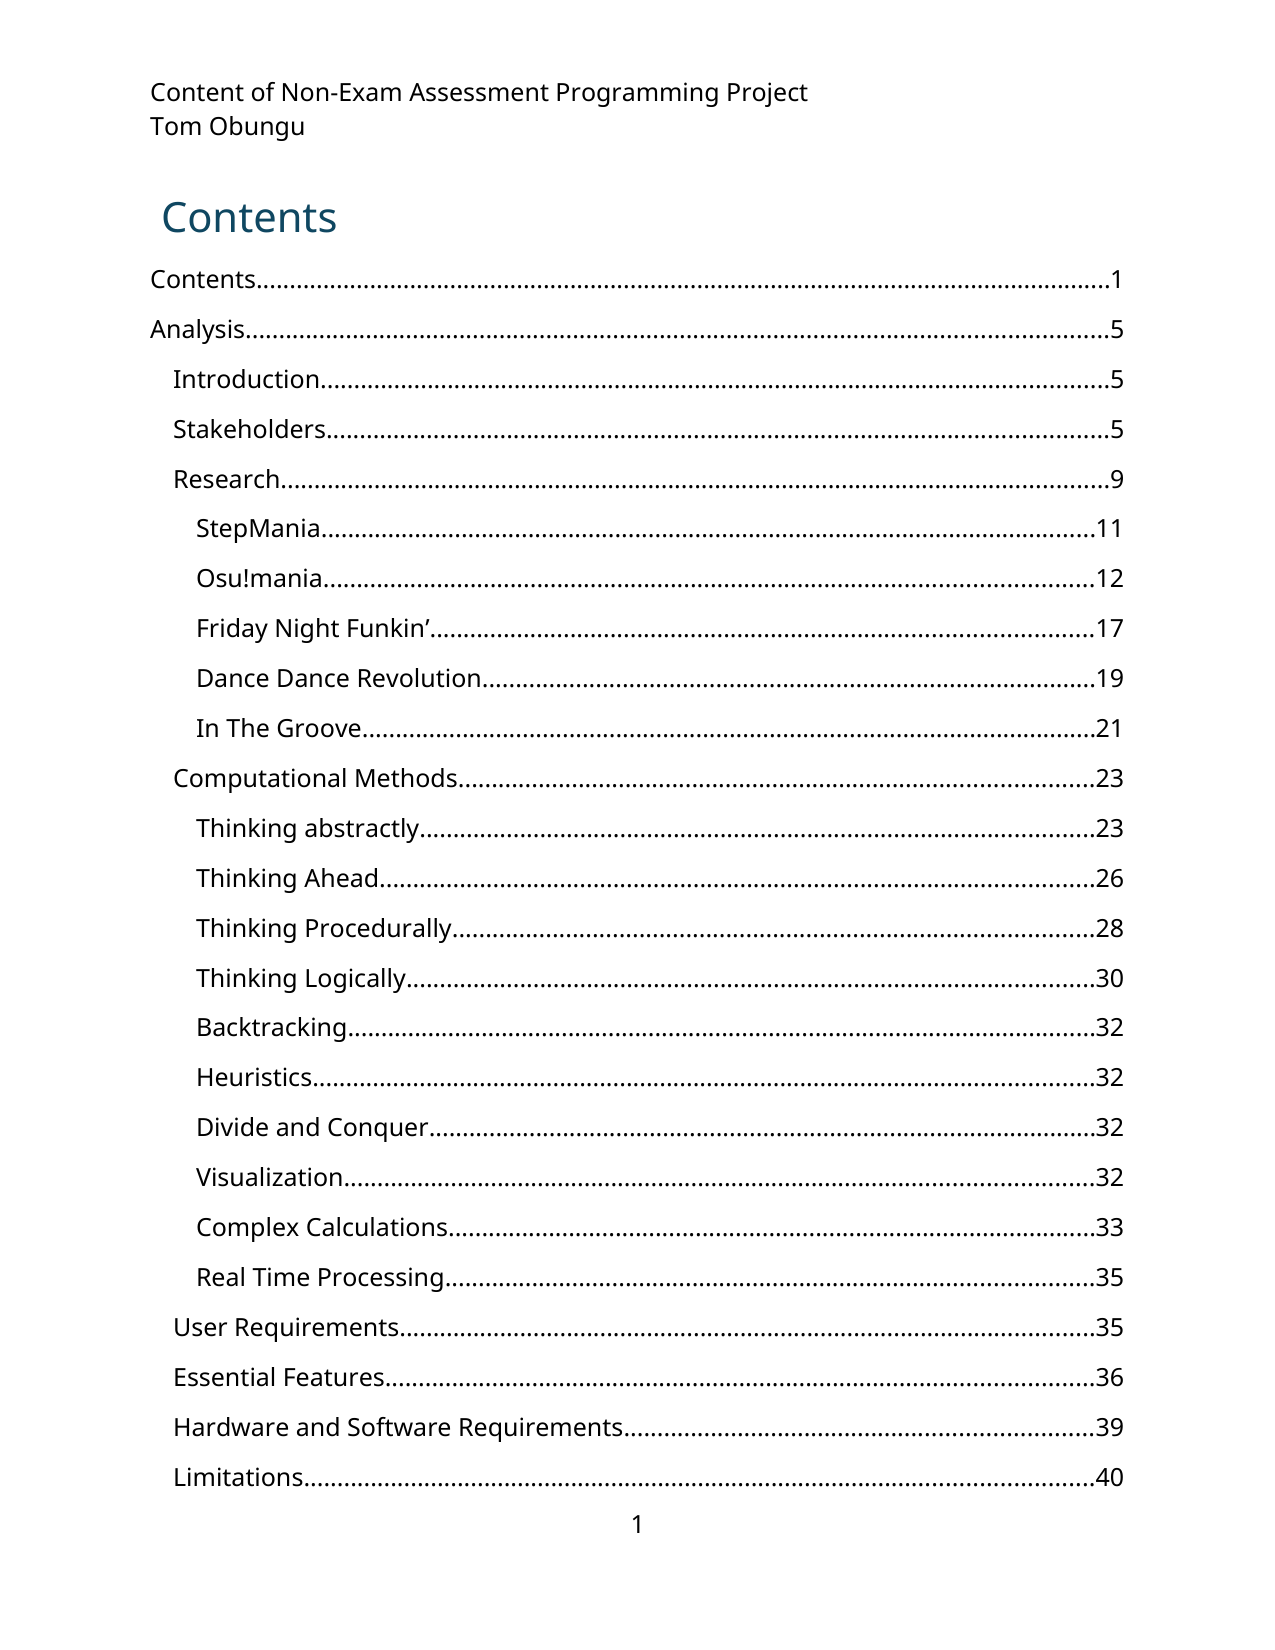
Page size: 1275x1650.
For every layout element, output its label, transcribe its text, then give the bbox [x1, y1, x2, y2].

subtitle Contents [150, 187, 1125, 244]
